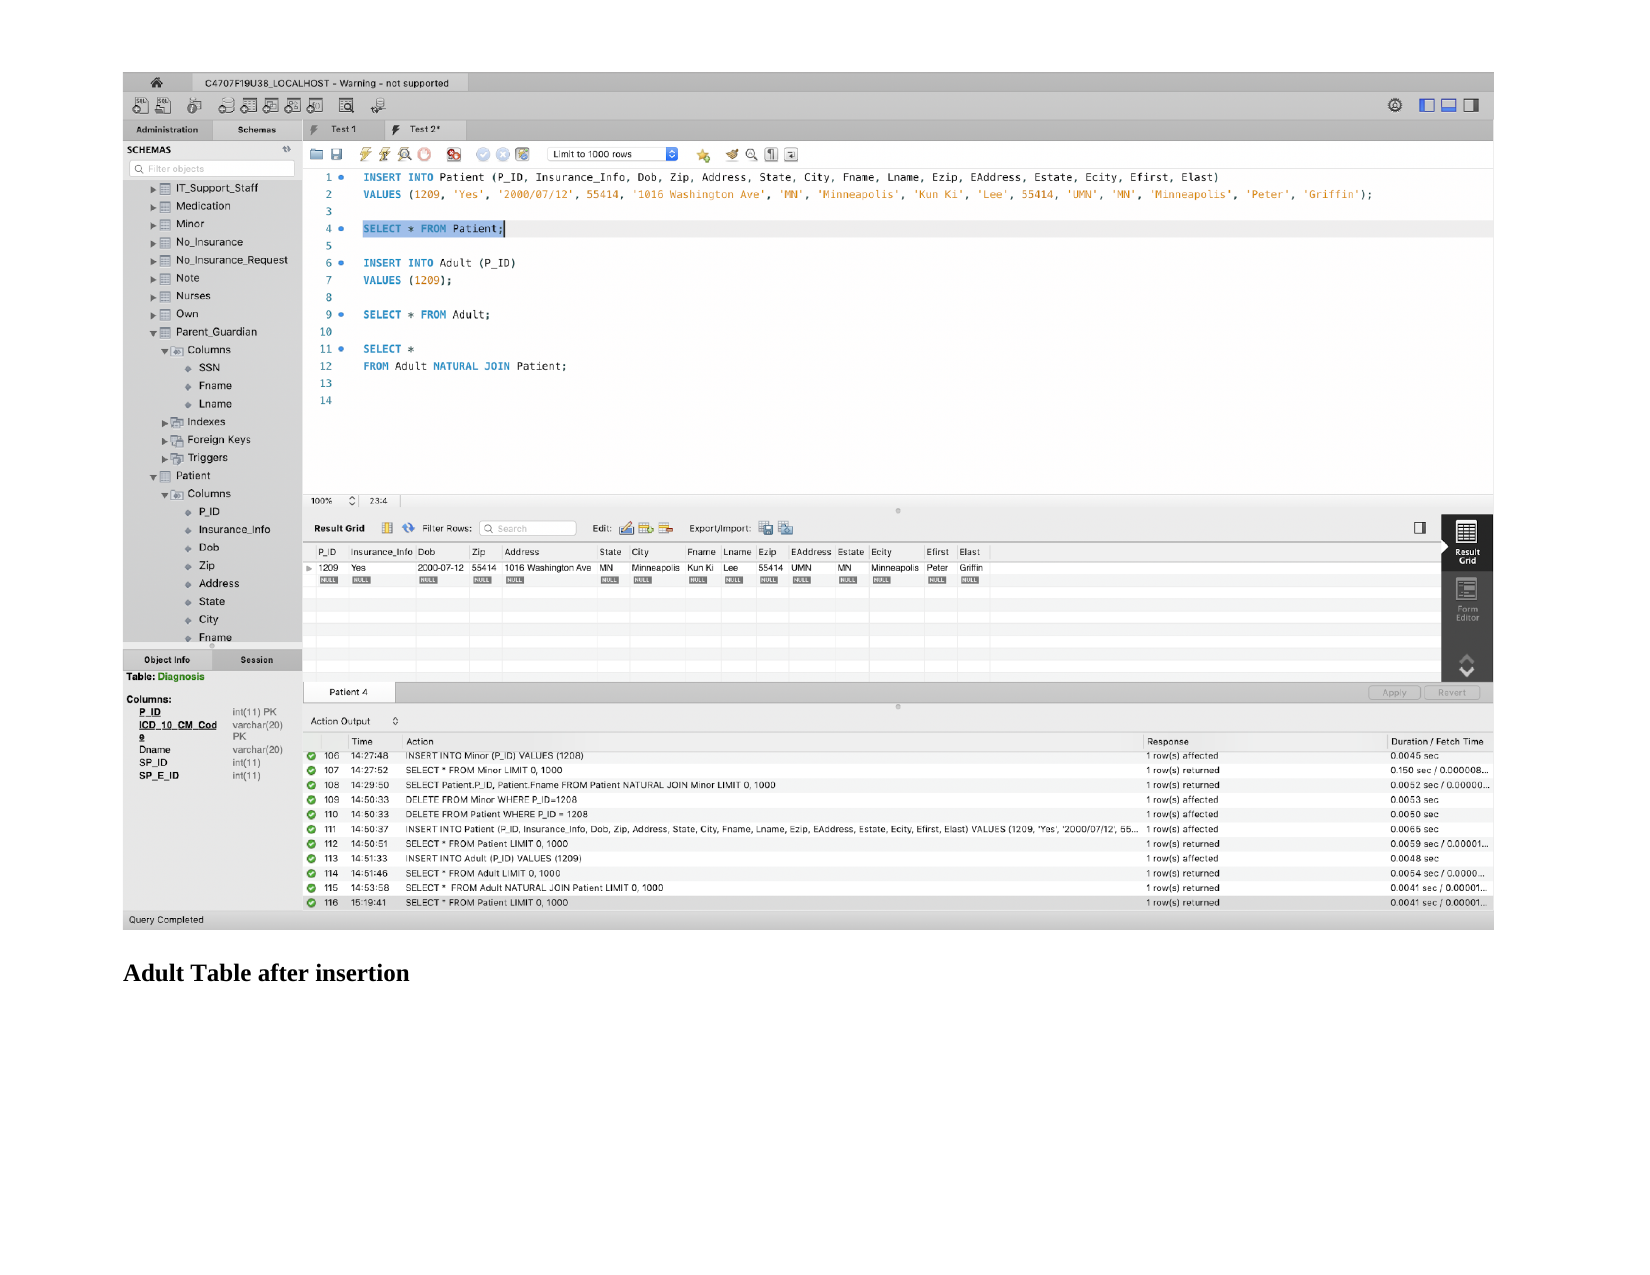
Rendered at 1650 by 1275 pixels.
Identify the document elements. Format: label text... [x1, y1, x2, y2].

text Adult Table after insertion [123, 958, 1494, 987]
picture [122, 72, 1494, 930]
